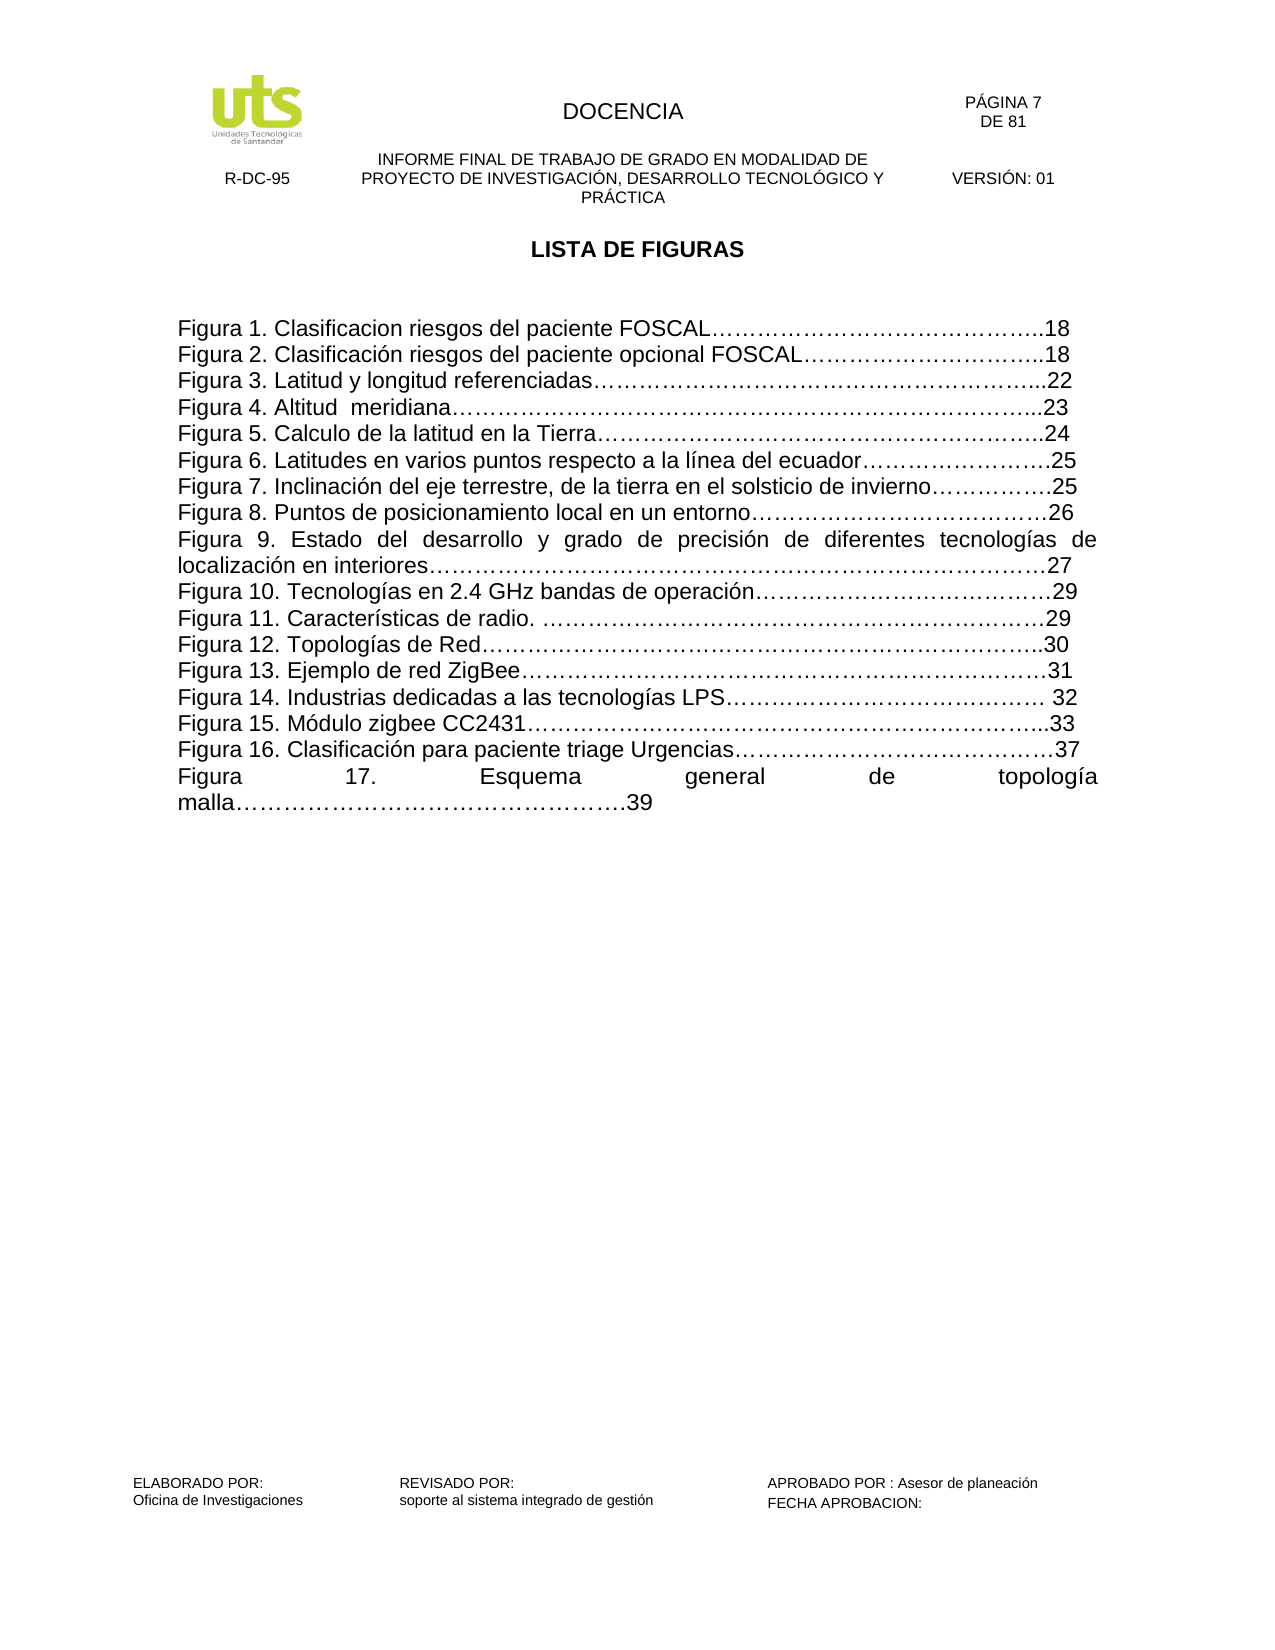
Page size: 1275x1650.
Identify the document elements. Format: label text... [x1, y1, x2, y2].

text Figura 15. Módulo zigbee CC2431…………………………………………………………...33 [177, 710, 1098, 736]
text Figura 10. Tecnologías en 2.4 GHz bandas de operación…………………………………29 [177, 578, 1098, 605]
text Figura 17. Esquema general de topología malla………………………………………….39 [177, 763, 1098, 816]
text Figura 11. Características de radio. …………………………………………………………29 [177, 605, 1098, 631]
text Figura 7. Inclinación del eje terrestre, de la tierra en el solsticio de invierno…………….25 [177, 473, 1098, 499]
text Figura 2. Clasificación riesgos del paciente opcional FOSCAL…………………………..18 [177, 341, 1098, 367]
text Figura 14. Industrias dedicadas a las tecnologías LPS…………………………………… 32 [177, 684, 1098, 710]
text Figura 5. Calculo de la latitud en la Tierra…………………………………………………..24 [177, 420, 1098, 447]
picture [212, 75, 302, 144]
text Figura 1. Clasificacion riesgos del paciente FOSCAL……………………………………..18 [177, 315, 1098, 341]
text Figura 4. Altitud meridiana…………………………………………………………………...23 [177, 394, 1098, 420]
text Figura 3. Latitud y longitud referenciadas…………………………………………………...22 [177, 367, 1098, 394]
text Figura 8. Puntos de posicionamiento local en un entorno…………………………………26 [177, 499, 1098, 526]
text Figura 6. Latitudes en varios puntos respecto a la línea del ecuador…………………….25 [177, 447, 1098, 473]
text Figura 12. Topologías de Red………………………………………………………………..30 [177, 631, 1098, 657]
text Figura 13. Ejemplo de red ZigBee……………………………………………………………31 [177, 657, 1098, 684]
text Figura 16. Clasificación para paciente triage Urgencias……………………………………37 [177, 736, 1098, 763]
text Figura 9. Estado del desarrollo y grado de precisión de diferentes tecnologías de localización en interiores………………………………………………………………………27 [177, 526, 1098, 578]
text LISTA DE FIGURAS [177, 236, 1098, 262]
